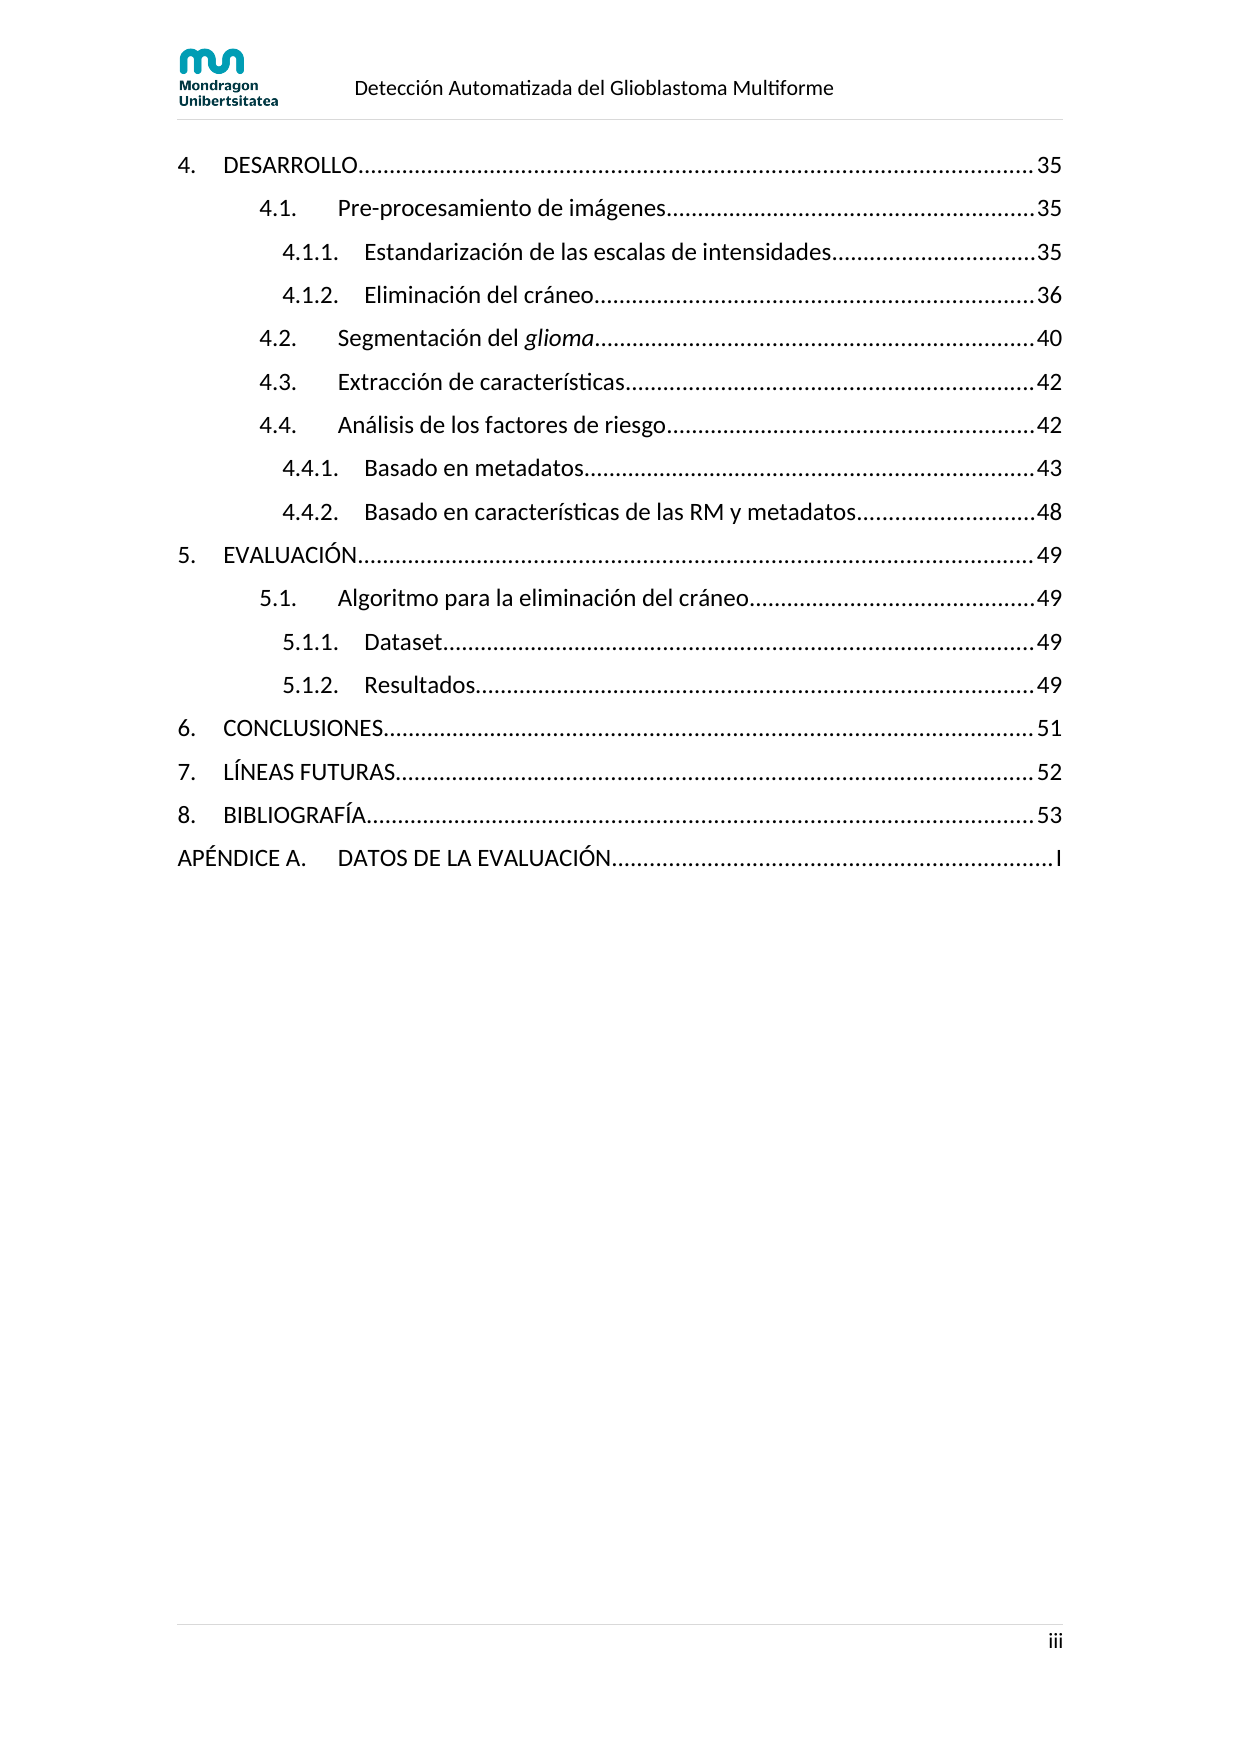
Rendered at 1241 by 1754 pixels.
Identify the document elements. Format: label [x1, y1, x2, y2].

picture [154, 36, 291, 118]
